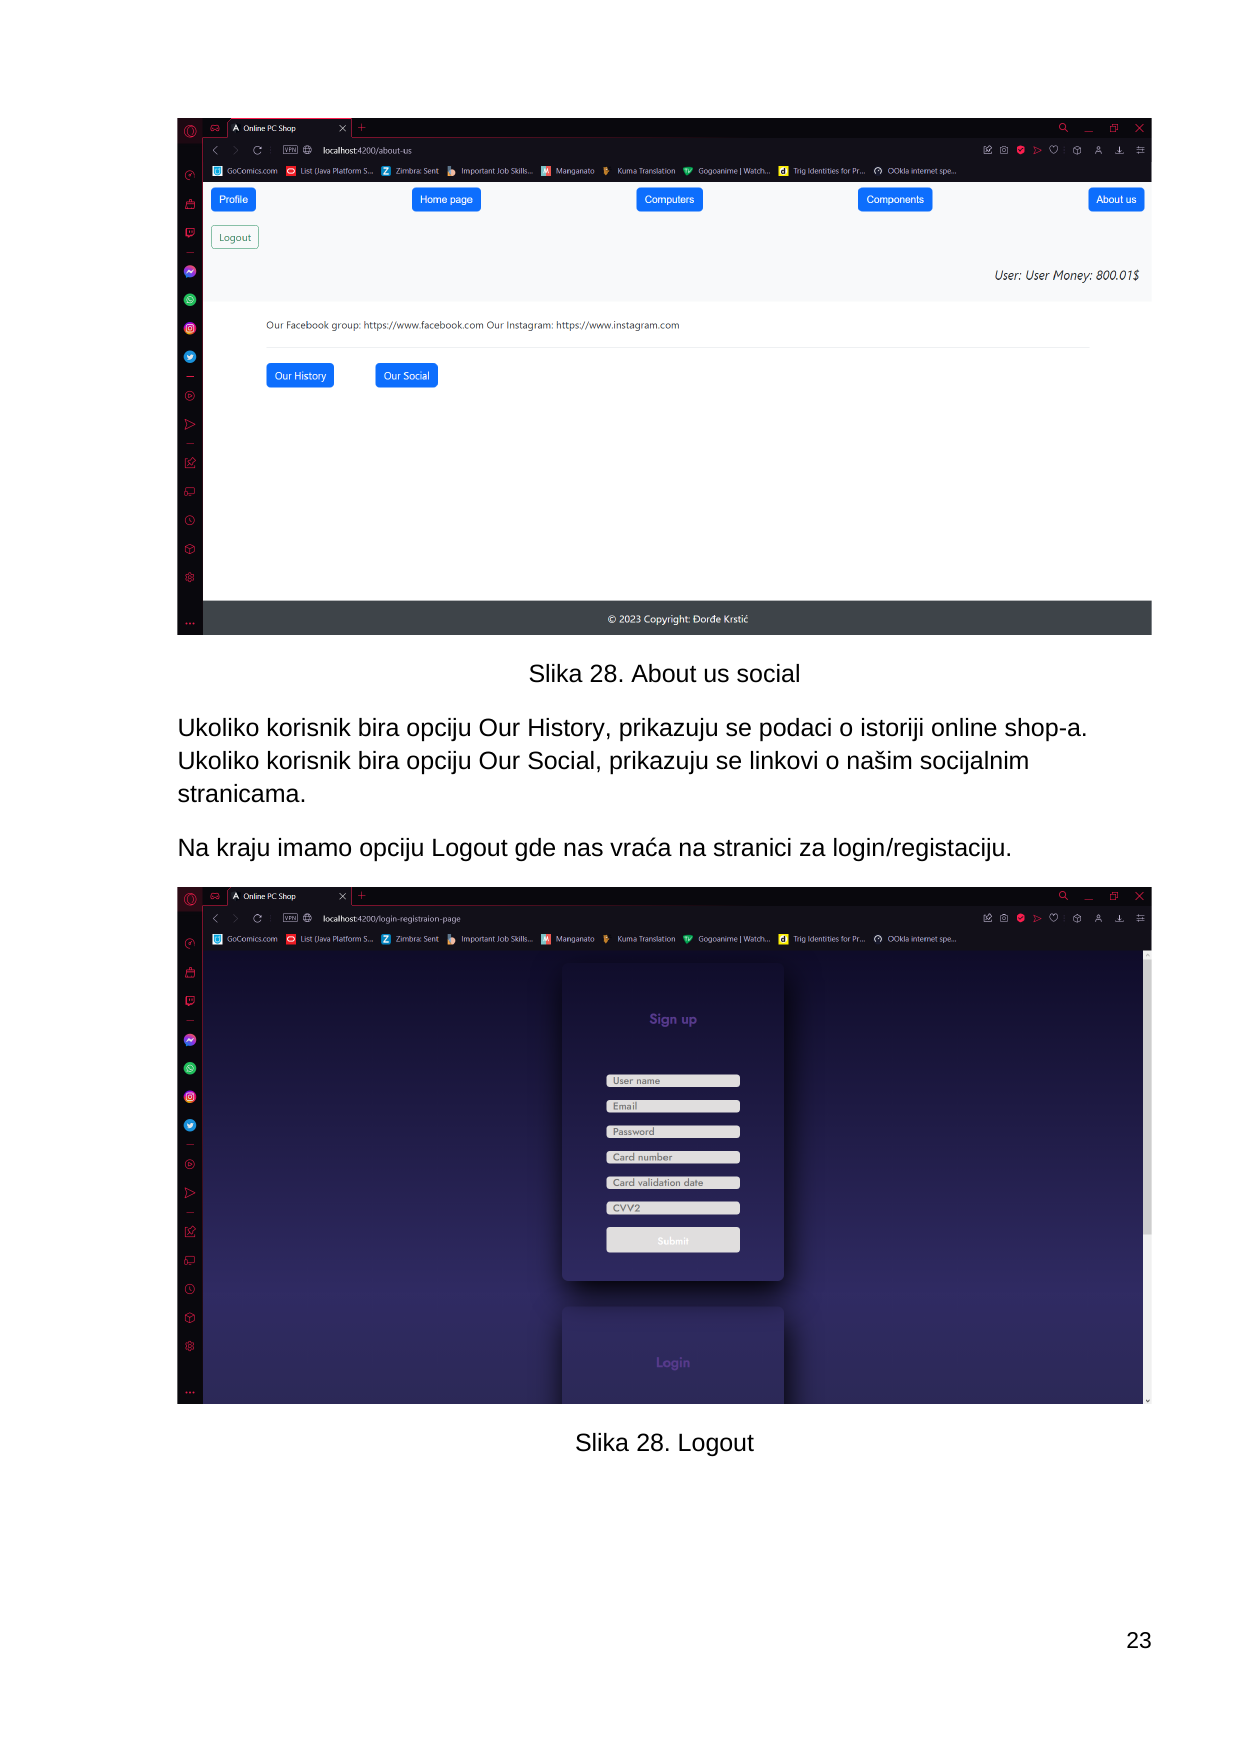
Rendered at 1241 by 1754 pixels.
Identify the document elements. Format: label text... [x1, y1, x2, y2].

picture [177, 887, 1152, 1404]
picture [177, 118, 1152, 635]
text Na kraju imamo opciju Logout gde nas vraća na stranici za login/registaciju. [177, 833, 1152, 862]
text Slika 28. About us social [177, 659, 1152, 688]
text Slika 28. Logout [177, 1428, 1152, 1457]
text Ukoliko korisnik bira opciju Our History, prikazuju se podaci o istoriji online shop-a. Ukoliko korisnik bira opciju Our Social, prikazuju se linkovi o našim socijalnim stranicama. [177, 713, 1152, 808]
